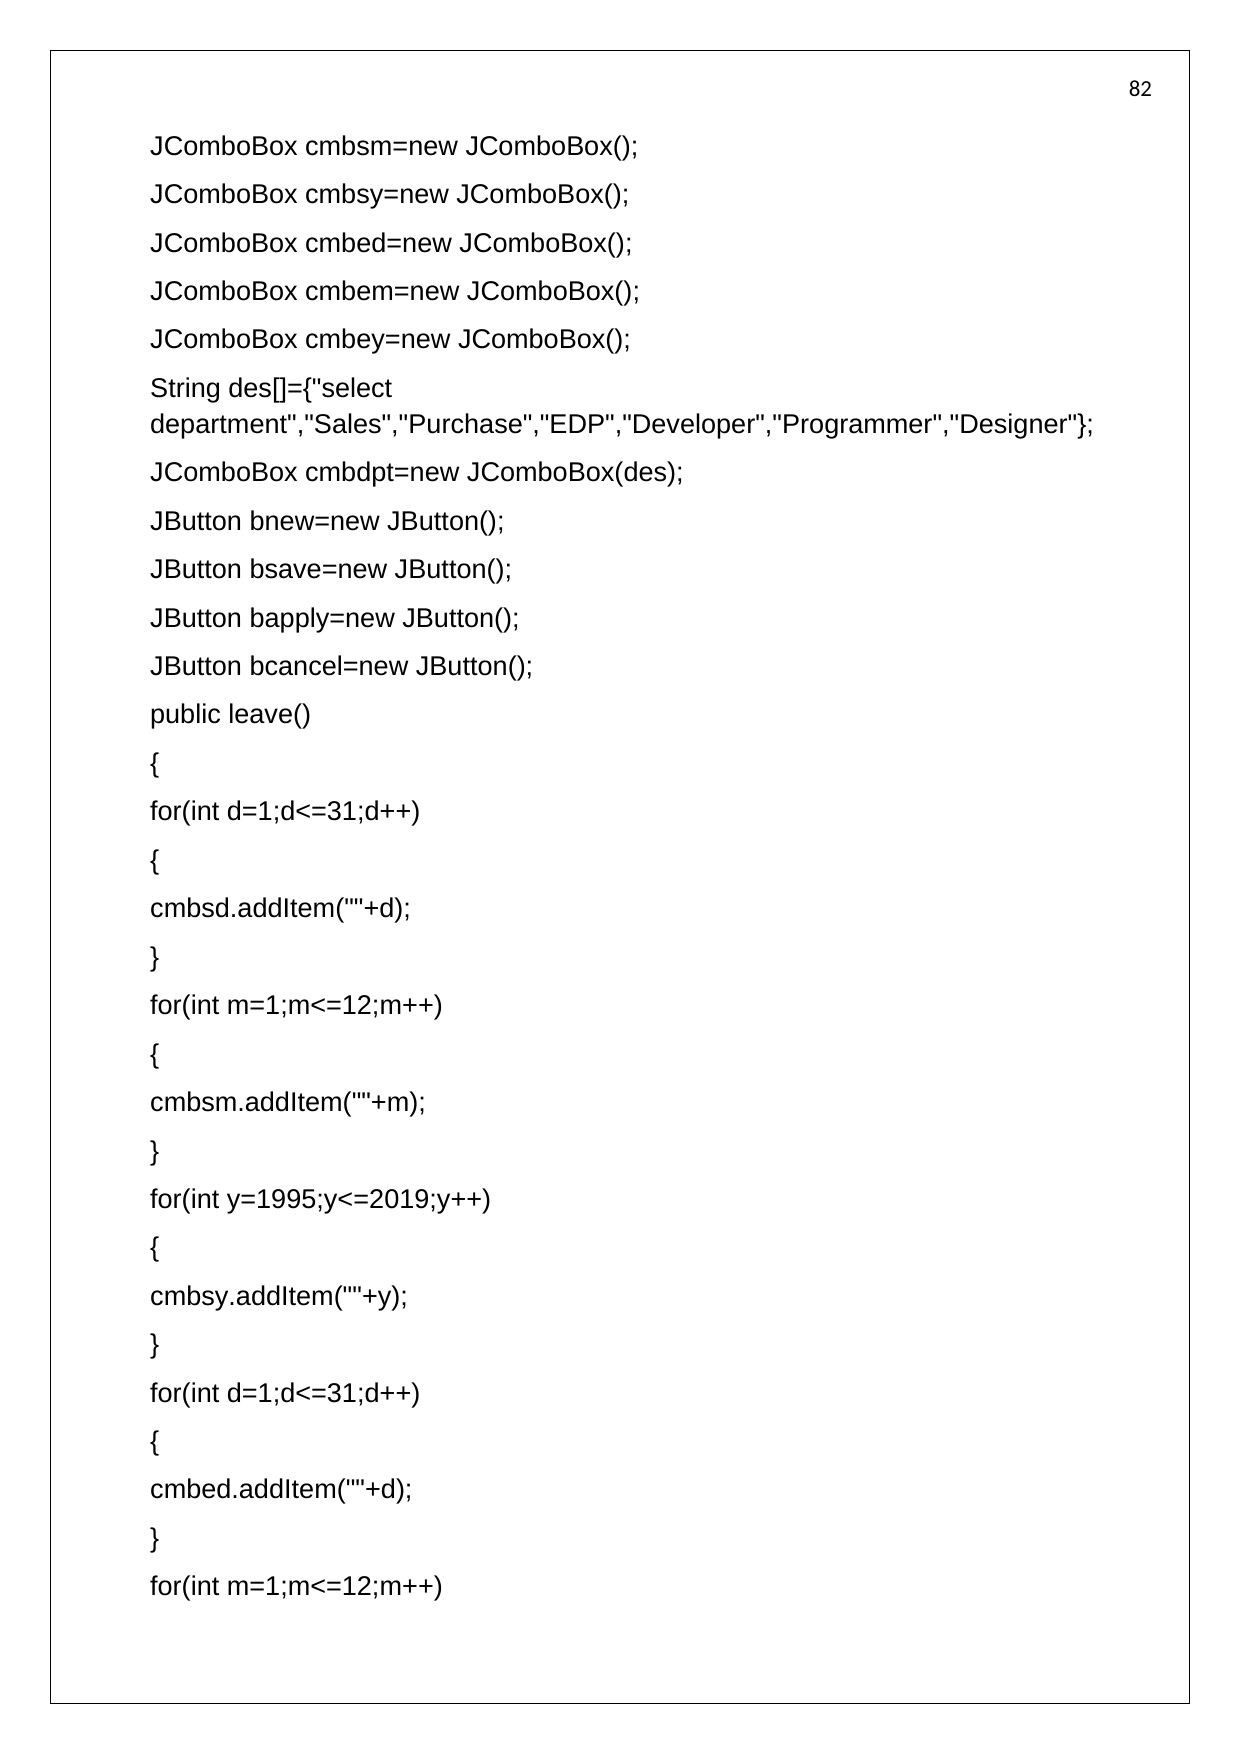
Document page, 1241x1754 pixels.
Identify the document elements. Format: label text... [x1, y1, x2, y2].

text JComboBox cmbsy=new JComboBox(); [150, 178, 1152, 209]
text JButton bcancel=new JButton(); [150, 650, 1152, 681]
text cmbsy.addItem(""+y); [150, 1280, 1152, 1311]
text cmbsm.addItem(""+m); [150, 1086, 1152, 1117]
text for(int d=1;d<=31;d++) [150, 1377, 1152, 1408]
text } [150, 1522, 1152, 1553]
text JButton bsave=new JButton(); [150, 553, 1152, 584]
text JComboBox cmbey=new JComboBox(); [150, 323, 1152, 355]
text { [150, 844, 1152, 875]
text JComboBox cmbed=new JComboBox(); [150, 227, 1152, 258]
text { [150, 1425, 1152, 1456]
text } [150, 941, 1152, 972]
text public leave() [150, 698, 1152, 730]
text JComboBox cmbem=new JComboBox(); [150, 275, 1152, 306]
text for(int m=1;m<=12;m++) [150, 989, 1152, 1020]
text { [150, 1038, 1152, 1069]
text cmbed.addItem(""+d); [150, 1473, 1152, 1505]
text for(int d=1;d<=31;d++) [150, 795, 1152, 827]
text cmbsd.addItem(""+d); [150, 892, 1152, 923]
text JComboBox cmbdpt=new JComboBox(des); [150, 456, 1152, 488]
text for(int y=1995;y<=2019;y++) [150, 1183, 1152, 1214]
text } [150, 1328, 1152, 1359]
text { [150, 747, 1152, 778]
text JButton bnew=new JButton(); [150, 505, 1152, 536]
text for(int m=1;m<=12;m++) [150, 1570, 1152, 1602]
text String des[]={"select department","Sales","Purchase","EDP","Developer","Programmer","Designer"}; [150, 372, 1152, 439]
text JComboBox cmbsm=new JComboBox(); [150, 130, 1152, 161]
text { [150, 1231, 1152, 1263]
text } [150, 1134, 1152, 1166]
text JButton bapply=new JButton(); [150, 602, 1152, 633]
